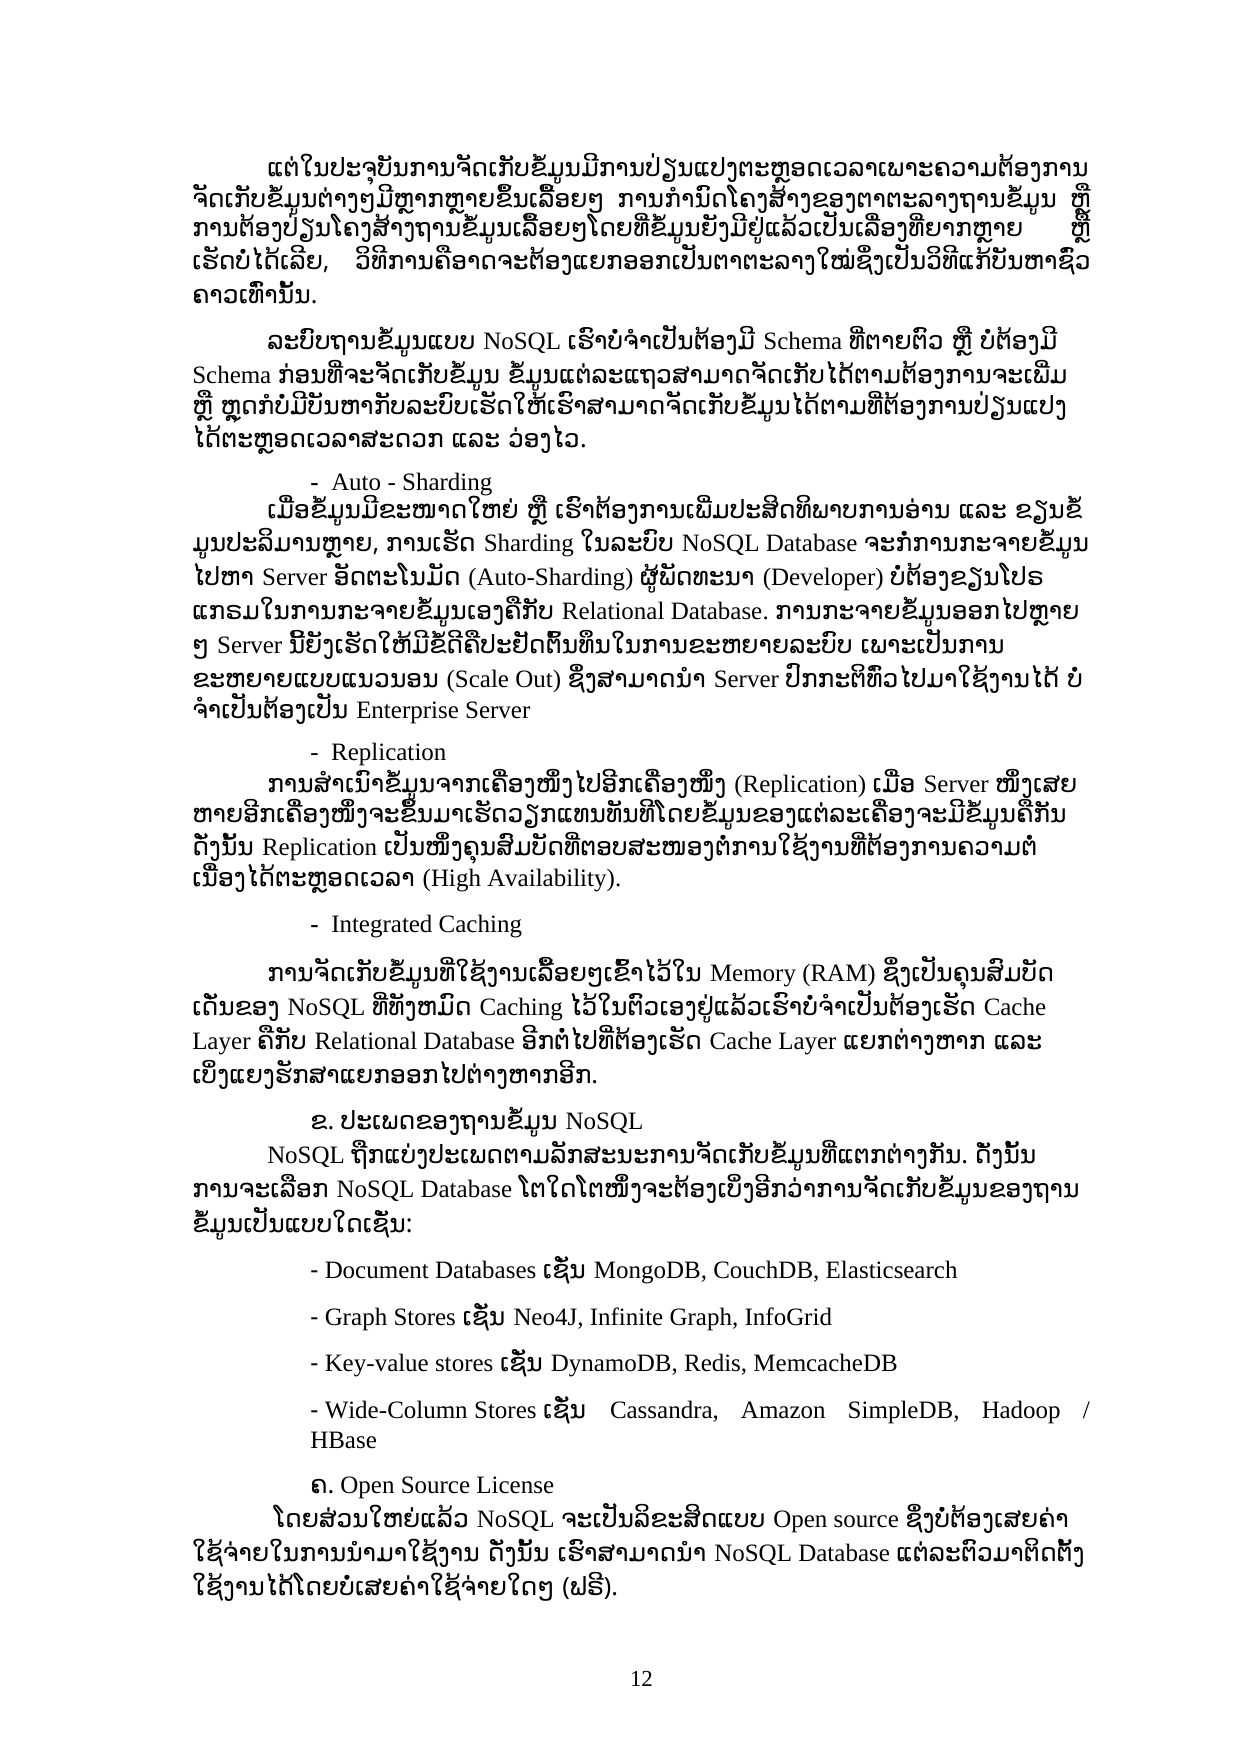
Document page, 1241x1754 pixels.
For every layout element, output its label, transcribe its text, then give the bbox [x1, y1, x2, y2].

text - Wide-Column Stores ເຊັ່ນ Cassandra, Amazon SimpleDB, Hadoop / HBase [310, 1391, 1090, 1454]
text ຄ. Open Source License [310, 1467, 1090, 1501]
text - Key-value stores ເຊັ່ນ DynamoDB, Redis, MemcacheDB [310, 1345, 1090, 1379]
text ການ​ຈັດ​ເກັບ​ຂໍ້​ມູນ​ທີ່​ໃຊ້​ງານ​ເລື້ອຍໆເຂົ້າ​ໄວ້​ໃນ Memory (RAM) ຊຶ່ງ​ເປັນ​ຄຸນສົມບັດ​ເດັ່ນ​ຂອງ NoSQL ທີ່​ທັງຫມົດ Caching ໄວ້​ໃນ​ຕົວ​ເອງ​ຢູ່​ແລ້ວເຮົາ​ບໍ່​ຈຳ​ເປັນ​ຕ້ອງ​ເຮັດ Cache Layer ຄືກັບ Relational Database ອີກ​ຕໍ່ໄປທີ່​ຕ້ອງ​ເຮັດ Cache Layer ແຍກ​ຕ່າງ​ຫາກ ​ແລະ​ ເບິ່ງແຍງຮັກສາ​ແຍກ​ອອກ​ໄປ​ຕ່າງ​ຫາກ​ອີກ. [192, 954, 1090, 1091]
text ແຕ່​ໃນ​ປະຈຸບັນການ​ຈັດ​ເກັບ​ຂໍ້​ມູນ​ມີ​ການ​ປ່ຽນ​ແປງ​ຕະຫຼອດ​ເວລາເພາະ​ຄວາມ​ຕ້ອງ​ການ​ຈັດ​ເກັບ​ຂໍ້​ມູນ​ຕ່າງ​ໆມີ​ຫຼາກ​ຫຼາຍ​​ຂຶ້ນ​ເລື້ອຍ​ໆ ການ​ກຳນົດ​ໂຄງ​ສ້າງ​ຂອງ​ຕາ​ຕະລາງ​ຖານ​ຂໍ້​ມູນ ຫຼື ການ​ຕ້ອງ​ປ່ຽນ​ໂຄງ​ສ້າງ​ຖານ​ຂໍ້​ມູນ​ເລື້ອຍໆໂດຍ​ທີ່​ຂໍ້​ມູນ​ຍັງມີ​ຢູ່​ແລ້ວເປັນ​ເລື່ອງ​ທີ່​ຍາກ​ຫຼາຍ ​ຫຼື ເຮັດ​ບໍ່​ໄດ້​ເລີຍ, ວິທີ​ການ​ຄື​ອາດຈະ​ຕ້ອງ​ແຍກ​ອອກ​ເປັນ​ຕາ​ຕະລາງ​ໃໝ່ຊຶ່ງ​ເປັນ​ວິທີ​ແກ້​ບັນຫາ​ຊົ່ວ​ຄາວ​ເທົ່າ​ນັ້ນ. [192, 150, 1090, 311]
text - Replication [310, 737, 1090, 766]
text ເມື່ອ​ຂໍ້​ມູນ​ມີ​ຂະໜາດ​ໃຫຍ່ ຫຼື ​ເຮົາ​ຕ້ອງ​ການ​ເພີ່ມ​ປະ​ສິດ​ທິ​ພາບ​ການອ່ານ​ ແລະ ຂຽນ​ຂໍ້​ມູນ​ປະລິມານ​ຫຼາຍ​, ການເຮັດ Sharding ໃນ​ລະບົບ NoSQL Database ຈະ​ກໍ່ການ​ກະ​ຈາຍ​ຂໍ້​ມູນ​ໄປ​ຫາ Server ​ອັດຕະ​ໂນ​ມັດ​​ (Auto-Sharding) ຜູ້​ພັດທະນາ (Developer) ບໍ່​ຕ້ອງ​ຂຽນ​ໂປຣ​ແກຣມ​ໃນ​ການ​ກະ​ຈາຍ​ຂໍ້​ມູນ​ເອງຄືກັບ Relational Database. ການ​ກະ​ຈາຍ​ຂໍ້​ມູນ​ອອກ​ໄປ​ຫຼາຍ​ໆ Server ນີ້​ຍັງ​ເຮັດໃຫ້​ມີ​ຂໍ້​ດີ​ຄືປະ​ຢັດ​ຕົ້ນ​ທຶນ​ໃນ​ການ​ຂະຫຍາຍ​ລະບົບ ເພາະ​ເປັນ​ການ​ຂະຫຍາຍ​ແບບ​ແນວ​ນອນ (Scale Out) ຊຶ່ງ​ສາມາດ​ນຳ Server ປົກກະຕິ​ທົ່ວ​ໄປ​ມາ​ໃຊ້​ງານ​ໄດ້ ບໍ່​ຈຳ​ເປັນ​ຕ້ອງ​ເປັນ Enterprise Server [192, 496, 1090, 724]
text ການ​ສຳ​ເນົາ​ຂໍ້​ມູນ​ຈາກ​ເຄື່ອງ​ໜຶ່ງ​ໄປ​ອີກ​ເຄື່ອງ​ໜຶ່ງ (Replication) ເມື່ອ Server ໜຶ່ງ​ເສຍ​ຫາຍອີກ​ເຄື່ອງ​ໜຶ່ງ​ຈະ​ຂຶ້ນ​ມາ​ເຮັດວຽກ​ແທນ​ທັນ​ທີໂດຍ​ຂໍ້​ມູນ​ຂອງ​ແຕ່​ລະ​ເຄື່ອງ​ຈະ​ມີ​ຂໍ້​ມູນ​ຄືກັນ ດັ່ງ​ນັ້ນ Replication ເປັນ​ໜຶ່ງ​ຄຸນສົມບັດ​ທີ່​ຕອບສະໜອງ​ຕໍ່​ການ​ໃຊ້​ງານ​ທີ່​ຕ້ອງ​ການ​ຄວາມ​ຕໍ່​ເນື່ອງ​ໄດ້​ຕະຫຼອດ​ເວລາ (High Availability). [192, 766, 1090, 892]
text - Integrated Caching [310, 909, 1090, 938]
text ໂດຍ​ສ່ວນ​ໃຫຍ່​ແລ້ວ NoSQL ຈະ​ເປັນ​ລິຂະ​ສິດ​ແບບ Open source ຊຶ່ງ​ບໍ່​ຕ້ອງ​ເສຍ​ຄ່າ​ໃຊ້​ຈ່າຍ​ໃນ​ການ​ນຳ​ມາ​ໃຊ້​ງານ ດັ່ງ​ນັ້ນ ​ເຮົາ​ສາມາດ​ນຳ NoSQL Database ແຕ່​ລະ​ຕົວ​ມາ​ຕິດ​ຕັ້ງ​ໃຊ້​ງານ​ໄດ້​ໂດຍ​ບໍ່​ເສຍ​ຄ່າ​ໃຊ້​ຈ່າຍ​ໃດ​ໆ (ຟ​ຣີ). [192, 1501, 1090, 1603]
text NoSQL ຖືກ​ແບ່ງ​ປະ​ເພດ​ຕາມ​ລັກສະນະ​ການ​ຈັດ​ເກັບ​ຂໍ້​ມູນ​ທີ່​ແຕກ​ຕ່າງ​ກັນ. ດັ່ງ​ນັ້ນ ​ການ​ຈະ​ເລືອກ NoSQL Database ໂຕໃດໂຕໜຶ່ງຈະ​ຕ້ອງ​ເບິ່ງ​ອີກ​ວ່າການ​ຈັດ​ເກັບ​ຂໍ້​ມູນ​ຂອງ​ຖານ​ຂໍ້​ມູນ​ເປັນ​ແບບໃດເຊັ່ນ: [192, 1137, 1090, 1239]
text ຂ. ປະ​ເພດ​ຂອງ​ຖານ​ຂໍ້​ມູນ NoSQL [310, 1103, 1090, 1137]
text ລະບົບ​ຖານ​ຂໍ້​ມູນ​ແບບ NoSQL ເຮົາ​ບໍ່​ຈຳ​ເປັນ​ຕ້ອງ​ມີ Schema ທີ່​ຕາຍ​ຕົວ ຫຼື ​ບໍ່​ຕ້ອງ​ມີ Schema ກ່ອນທີ່ຈະ​ຈັດ​ເກັບ​ຂໍ້​ມູນ ຂໍ້​ມູນ​ແຕ່​ລະ​ແຖວສາມາດ​ຈັດ​ເກັບ​ໄດ້​ຕາມ​ຕ້ອງ​ການຈະ​ເພີ່ມ​ ຫຼື ​ຫຼຸດກໍ​ບໍ່​ມີ​ບັນຫາ​ກັບ​ລະບົບເຮັດໃຫ້​ເຮົາ​ສາມາດ​ຈັດ​ເກັບ​ຂໍ້​ມູນ​ໄດ້​ຕາມ​ທີ່​ຕ້ອງ​ການປ່ຽນ​ແປງ​ໄດ້​ຕະຫຼອດ​ເວລາສະ​ດວກ​ ແລະ ວ່ອງໄວ. [192, 323, 1090, 454]
text - Graph Stores ເຊັ່ນ Neo4J, Infinite Graph, InfoGrid [310, 1298, 1090, 1332]
text - Document Databases ເຊັ່ນ MongoDB, CouchDB, Elasticsearch [310, 1252, 1090, 1286]
text - Auto - Sharding [310, 467, 1090, 496]
